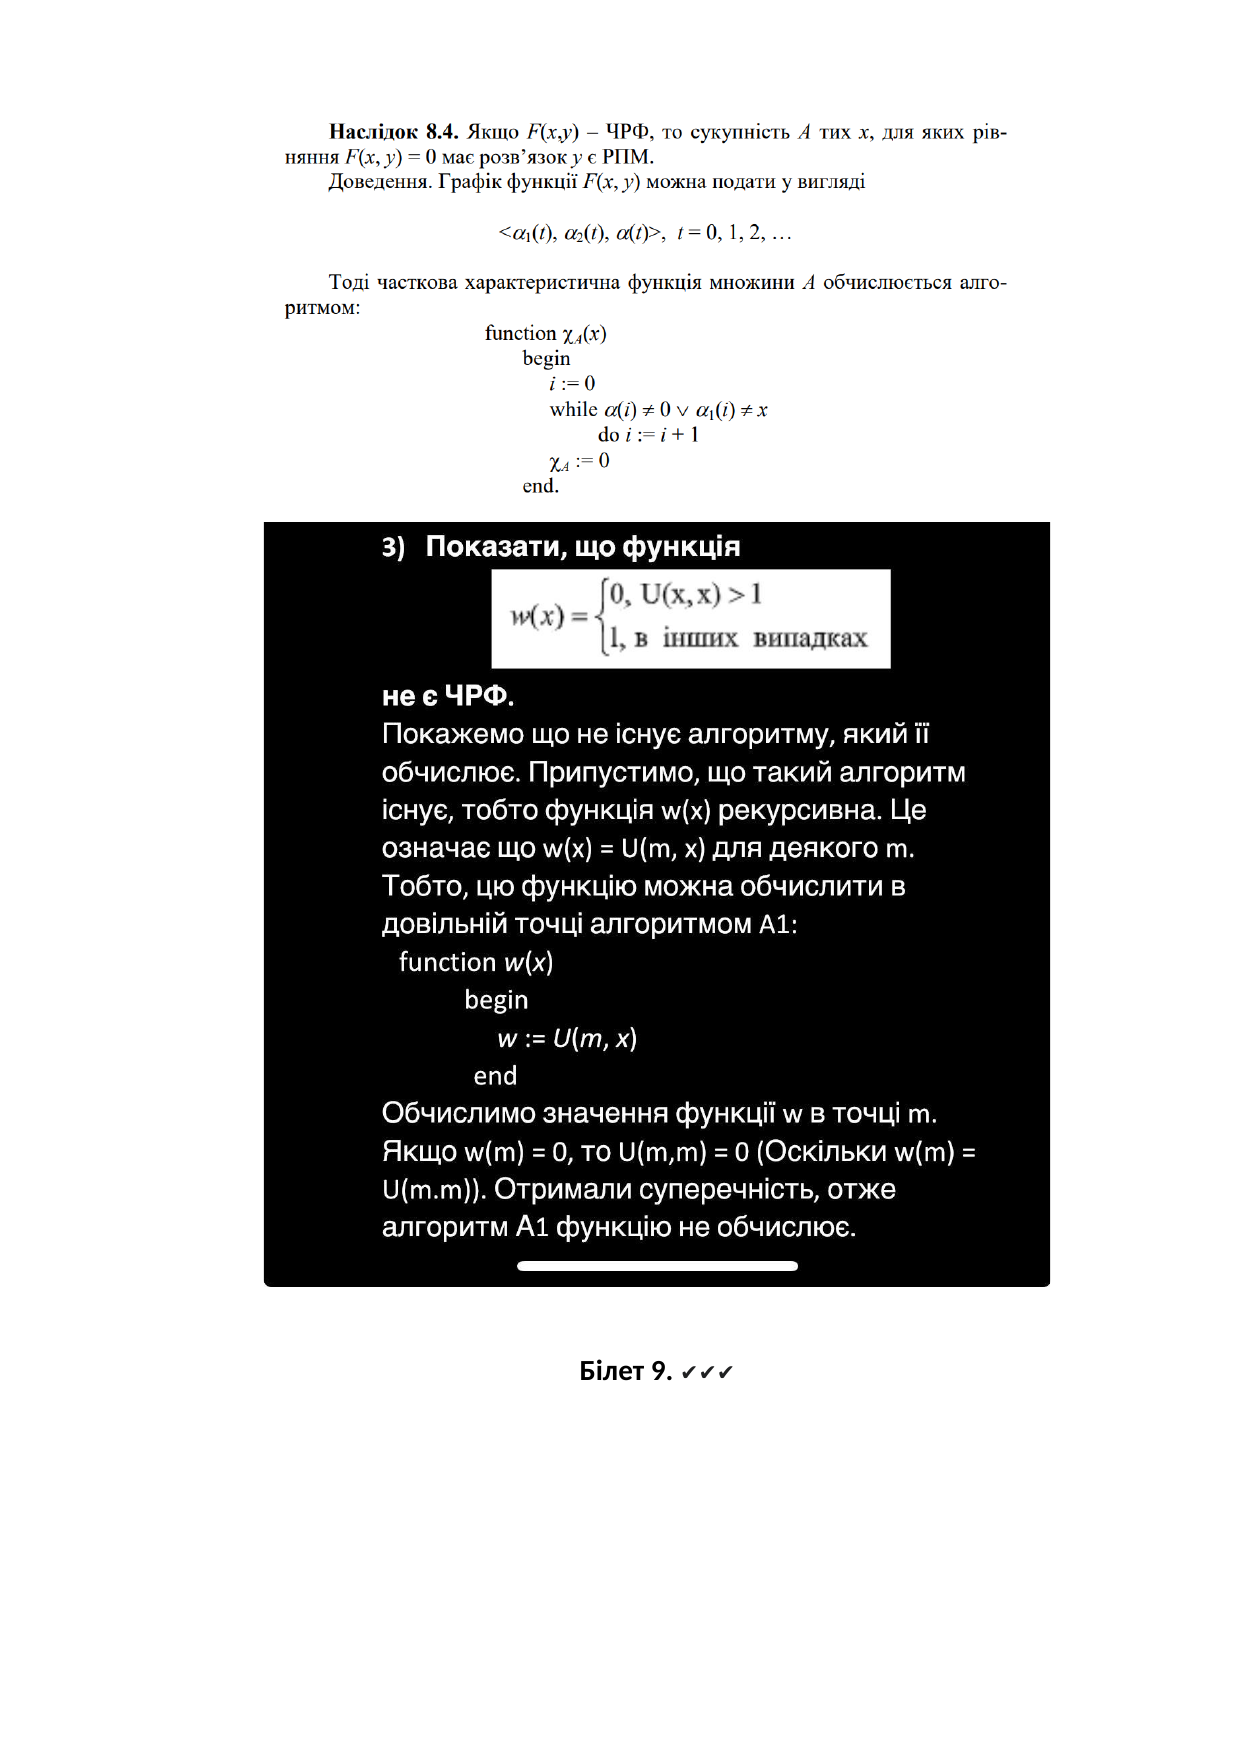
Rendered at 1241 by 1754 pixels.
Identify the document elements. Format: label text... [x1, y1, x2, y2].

picture [260, 118, 1054, 504]
text Білет 9. ✔✔✔ [89, 1352, 1152, 1388]
picture [263, 522, 1051, 1287]
